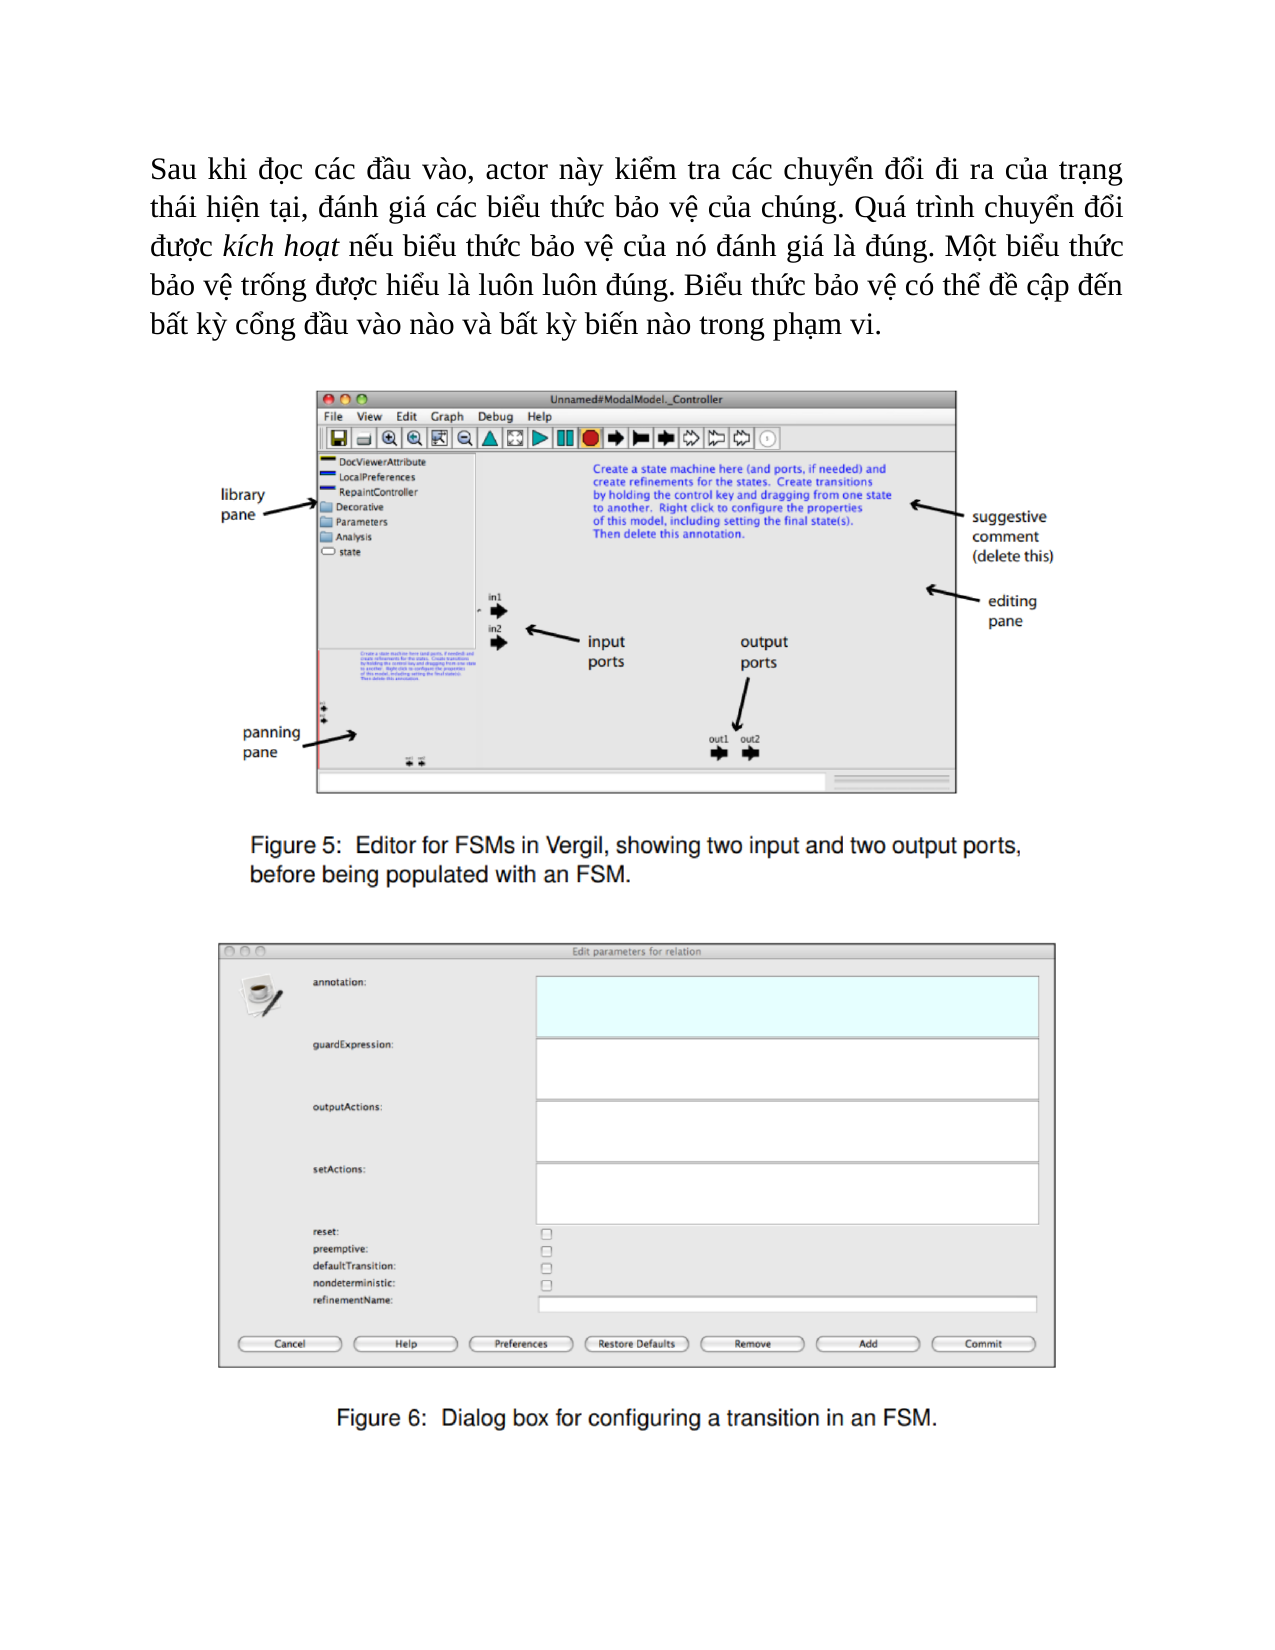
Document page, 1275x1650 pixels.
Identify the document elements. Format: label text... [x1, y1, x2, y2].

picture [197, 918, 1078, 1458]
picture [193, 360, 1082, 900]
text Sau khi đọc các đầu vào, actor này kiểm tra các chuyển đổi đi ra của trạng thái hiện tại, đánh giá các biểu thức bảo vệ của chúng. Quá trình chuyển đổi được kích hoạt nếu biểu thức bảo vệ của nó đánh giá là đúng. Một biểu thức bảo vệ trống được hiểu là luôn luôn đúng. Biểu thức bảo vệ có thể đề cập đến bất kỳ cổng đầu vào nào và bất kỳ biến nào trong phạm vi. [150, 150, 1125, 341]
